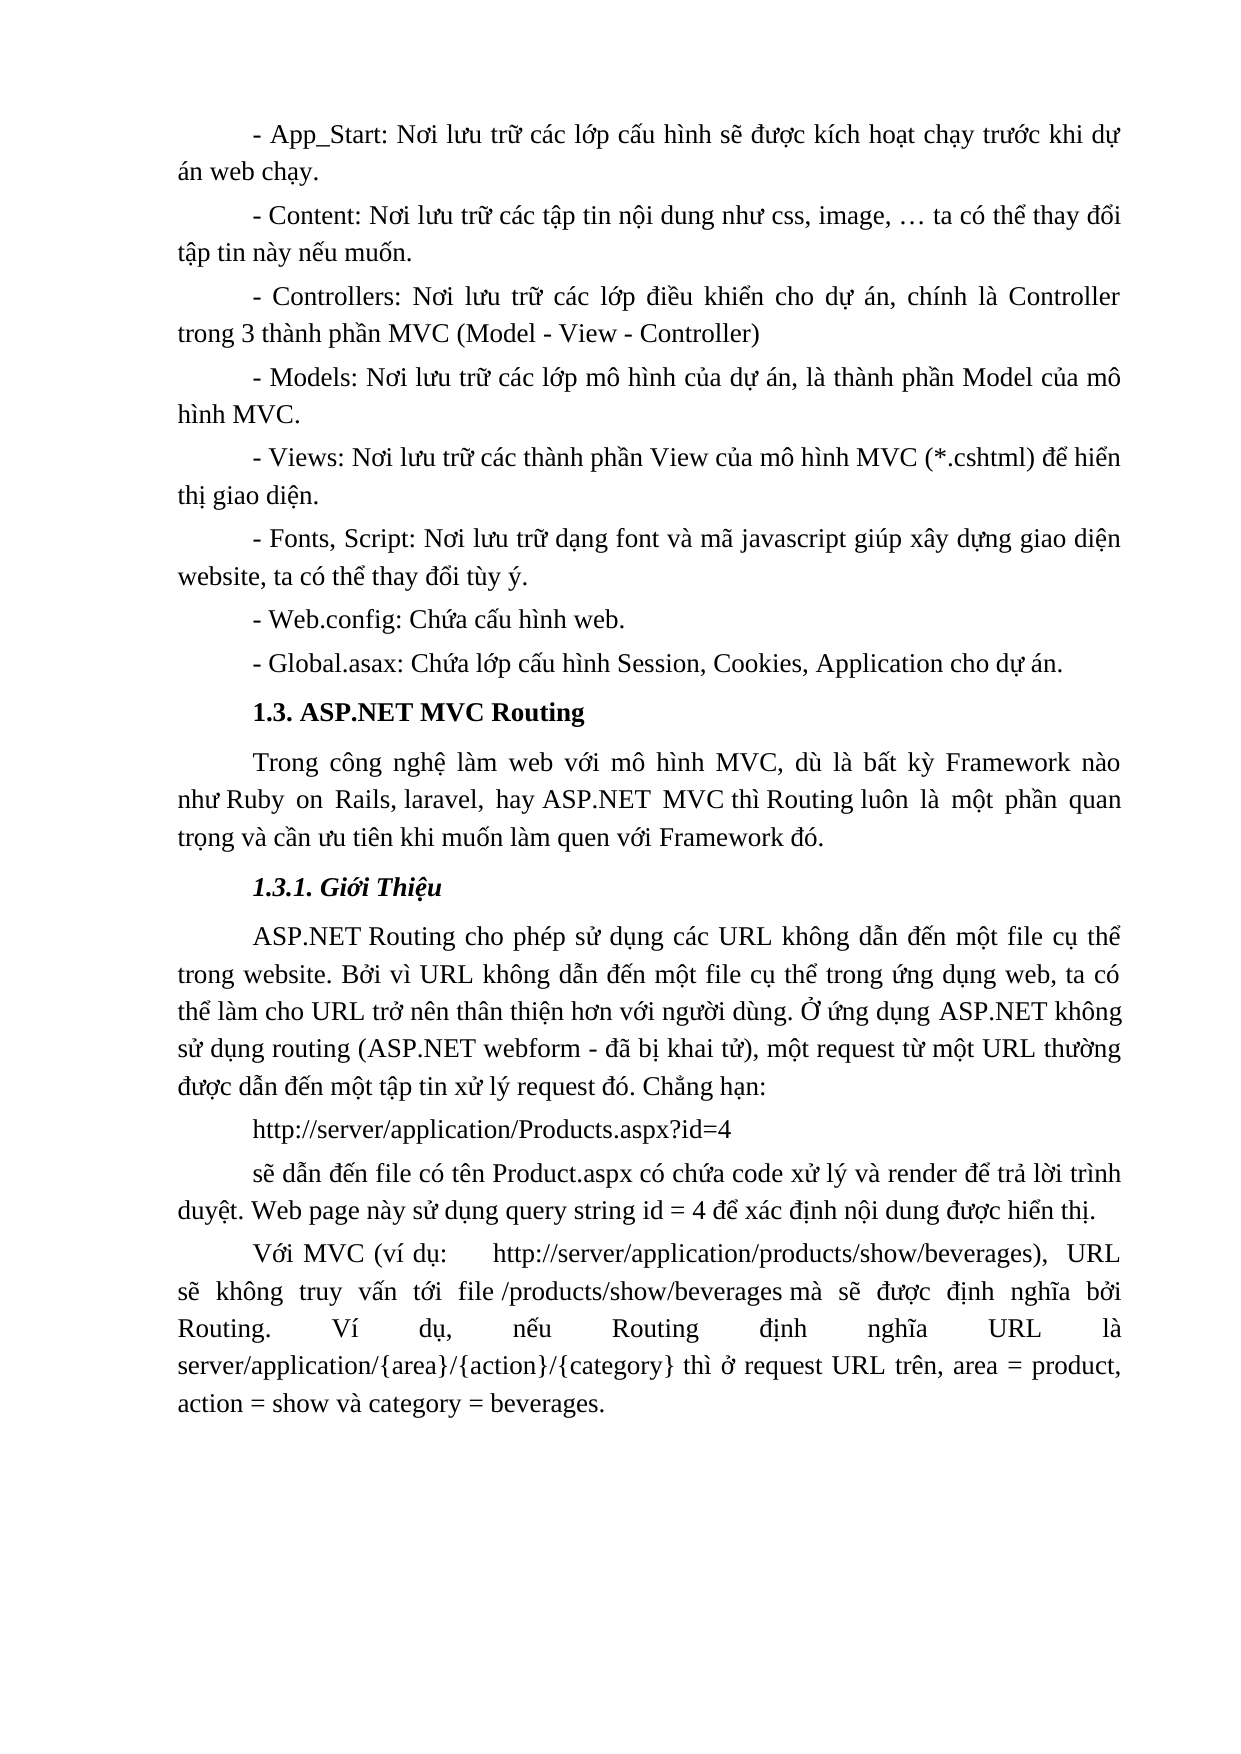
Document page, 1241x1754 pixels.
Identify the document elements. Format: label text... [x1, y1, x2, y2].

text - Controllers: Nơi lưu trữ các lớp điều khiển cho dự án, chính là Controller trong 3 thành phần MVC (Model - View - Controller) [177, 280, 1122, 348]
subtitle 1.3.1. Giới Thiệu [177, 871, 1122, 902]
text - Global.asax: Chứa lớp cấu hình Session, Cookies, Application cho dự án. [177, 647, 1122, 678]
text - Models: Nơi lưu trữ các lớp mô hình của dự án, là thành phần Model của mô hình MVC. [177, 361, 1122, 429]
text - Fonts, Script: Nơi lưu trữ dạng font và mã javascript giúp xây dựng giao diện website, ta có thể thay đổi tùy ý. [177, 522, 1122, 591]
text - App_Start: Nơi lưu trữ các lớp cấu hình sẽ được kích hoạt chạy trước khi dự án web chạy. [177, 118, 1122, 187]
text sẽ dẫn đến file có tên Product.aspx có chứa code xử lý và render để trả lời trình duyệt. Web page này sử dụng query string id = 4 để xác định nội dung được hiển thị. [177, 1157, 1122, 1225]
text Với MVC (ví dụ: http://server/application/products/show/beverages), URL sẽ không truy vấn tới file /products/show/beverages mà sẽ được định nghĩa bởi Routing. Ví dụ, nếu Routing định nghĩa URL là server/application/{area}/{action}/{category} thì ở request URL trên, area = product, action = show và category = beverages. [177, 1237, 1122, 1418]
text ASP.NET Routing cho phép sử dụng các URL không dẫn đến một file cụ thể trong website. Bởi vì URL không dẫn đến một file cụ thể trong ứng dụng web, ta có thể làm cho URL trở nên thân thiện hơn với người dùng. Ở ứng dụng ASP.NET không sử dụng routing (ASP.NET webform - đã bị khai tử), một request từ một URL thường được dẫn đến một tập tin xử lý request đó. Chẳng hạn: [177, 920, 1122, 1101]
text Trong công nghệ làm web với mô hình MVC, dù là bất kỳ Framework nào như Ruby on Rails, laravel, hay ASP.NET MVC thì Routing luôn là một phần quan trọng và cần ưu tiên khi muốn làm quen với Framework đó. [177, 746, 1122, 852]
text - Web.config: Chứa cấu hình web. [177, 603, 1122, 634]
text http://server/application/Products.aspx?id=4 [177, 1113, 1122, 1144]
subtitle 1.3. ASP.NET MVC Routing [177, 696, 1122, 728]
text - Content: Nơi lưu trữ các tập tin nội dung như css, image, … ta có thể thay đổi tập tin này nếu muốn. [177, 199, 1122, 267]
text - Views: Nơi lưu trữ các thành phần View của mô hình MVC (*.cshtml) để hiển thị giao diện. [177, 441, 1122, 510]
